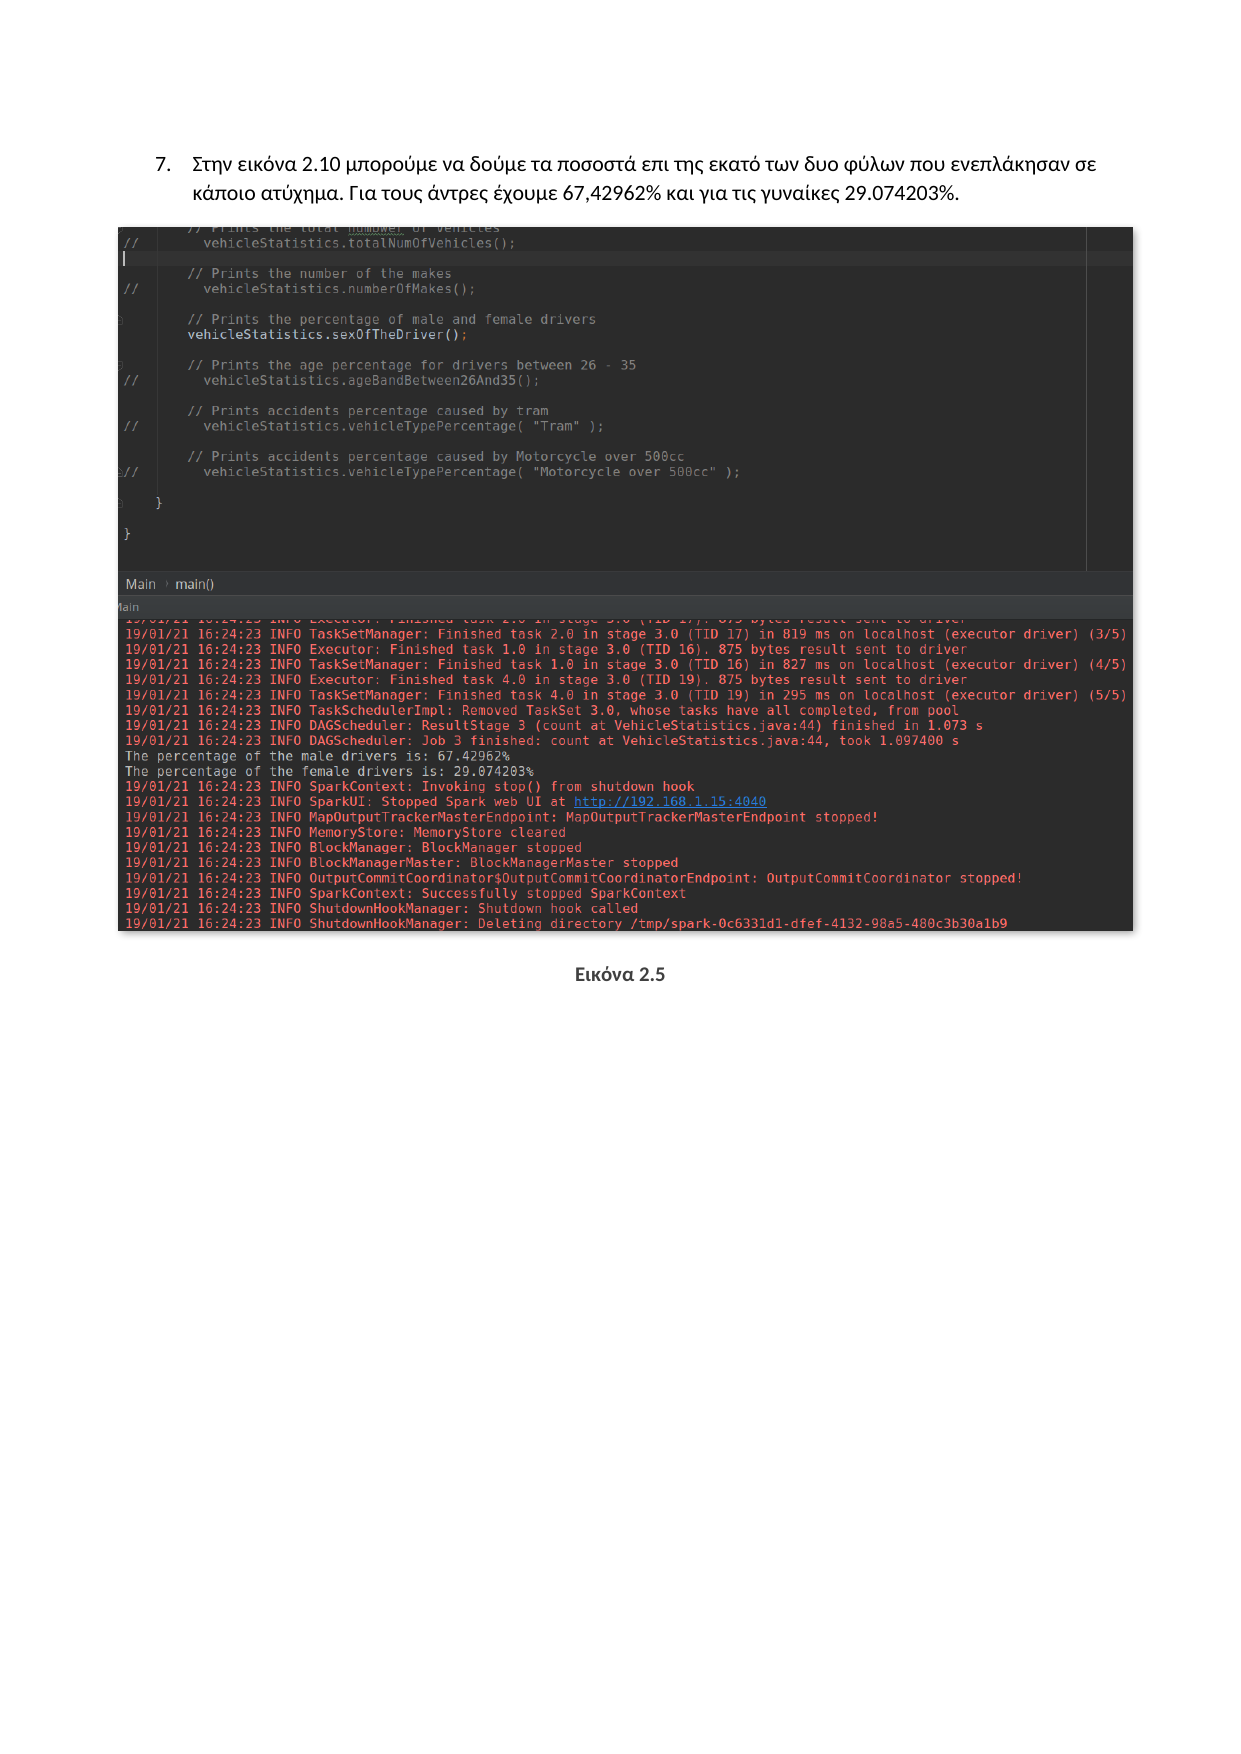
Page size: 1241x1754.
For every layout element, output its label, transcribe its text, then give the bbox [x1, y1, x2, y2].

picture [118, 227, 1133, 931]
list Στην εικόνα 2.10 μπορούμε να δούμε τα ποσοστά επι της εκατό των δυο φύλων που ενεπλάκησαν σε κάποιο ατύχημα. Για τους άντρες έχουμε 67,42962% και για τις γυναίκες 29.074203%. [155, 150, 1128, 206]
